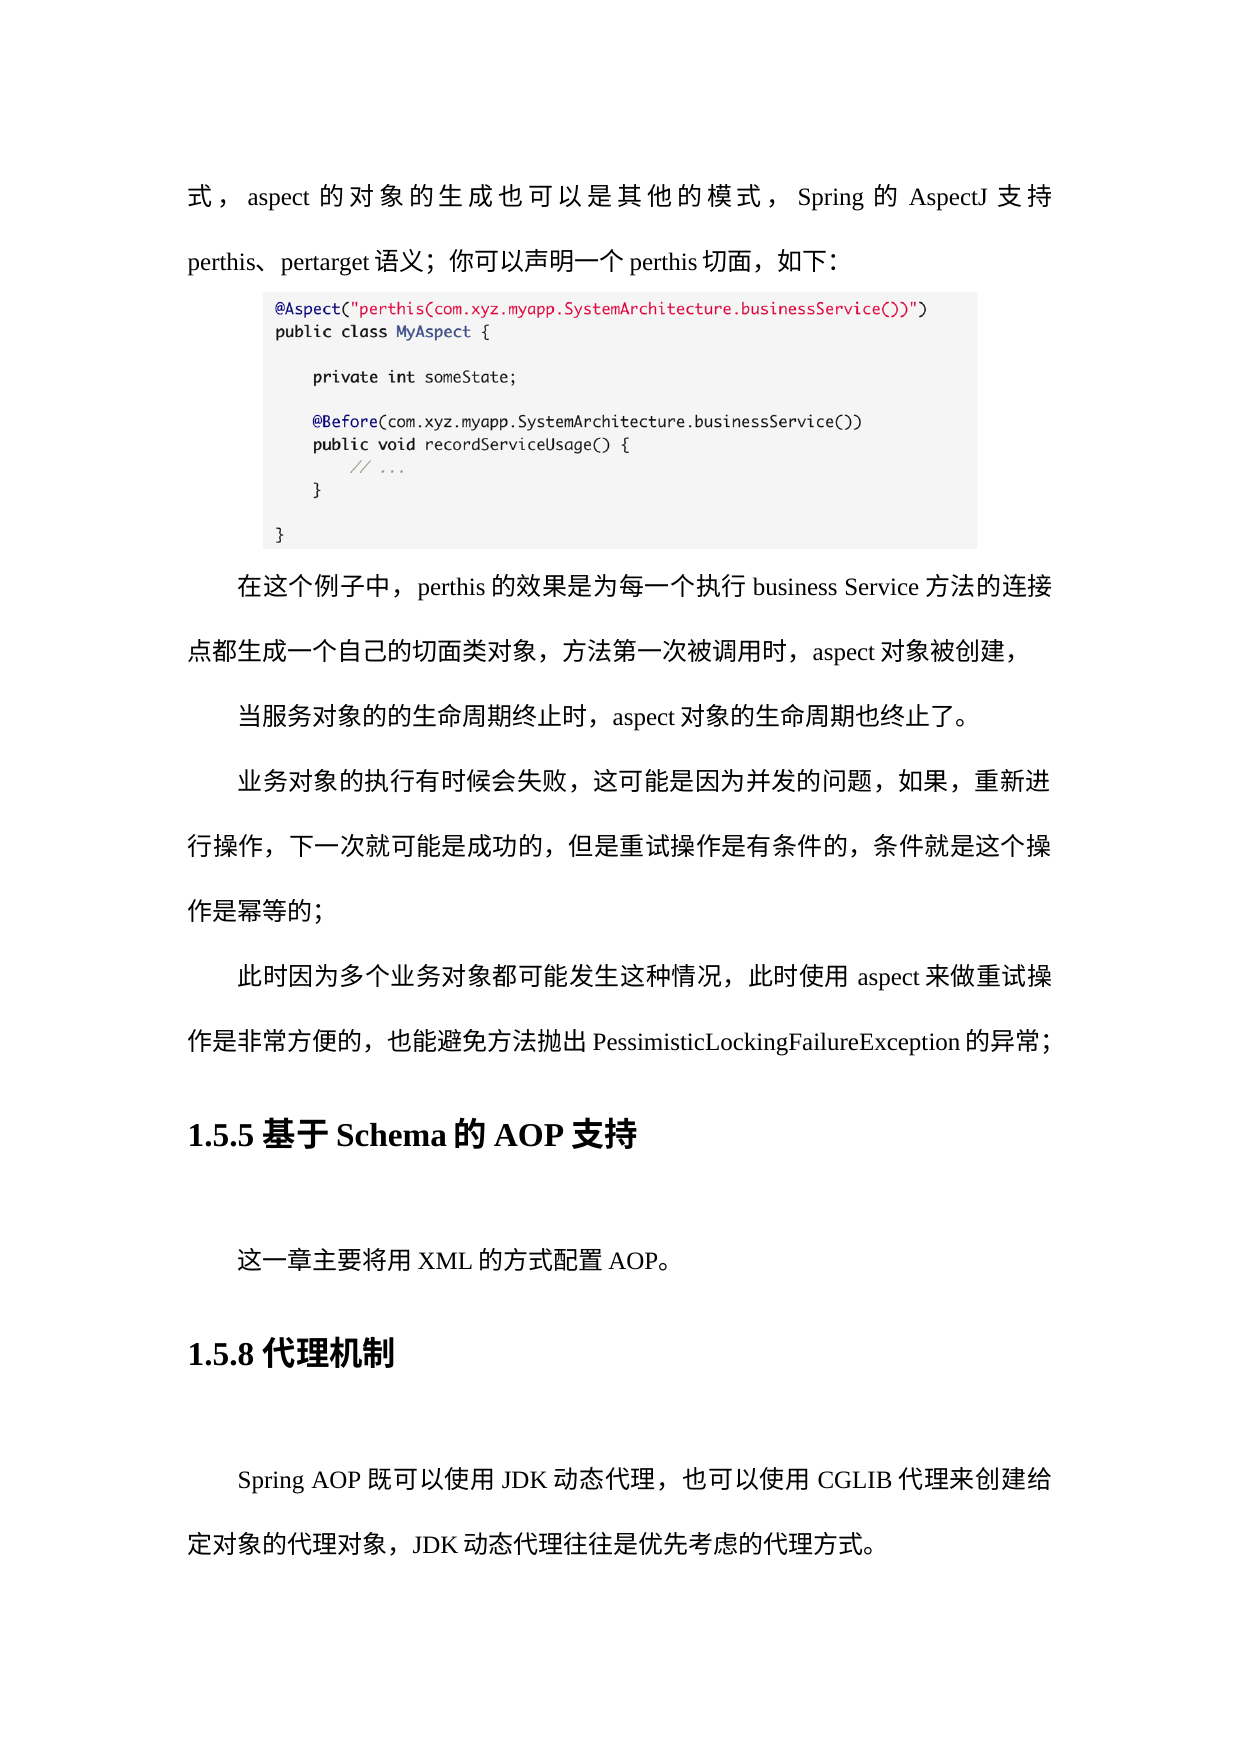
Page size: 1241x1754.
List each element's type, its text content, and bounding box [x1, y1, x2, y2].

text 这一章主要将用XML的方式配置AOP。 [187, 1226, 1053, 1291]
text 当服务对象的的生命周期终止时，aspect对象的生命周期也终止了。 [187, 682, 1053, 747]
text 业务对象的执行有时候会失败，这可能是因为并发的问题，如果，重新进行操作，下一次就可能是成功的，但是重试操作是有条件的，条件就是这个操作是幂等的； [187, 747, 1053, 942]
picture [263, 292, 978, 549]
text 在这个例子中，perthis的效果是为每一个执行business Service方法的连接点都生成一个自己的切面类对象，方法第一次被调用时，aspect对象被创建， [187, 552, 1053, 682]
text 此时因为多个业务对象都可能发生这种情况，此时使用aspect来做重试操作是非常方便的，也能避免方法抛出PessimisticLockingFailureException的异常； [187, 942, 1053, 1072]
subtitle 1.5.8 代理机制 [187, 1318, 1053, 1383]
subtitle 1.5.5 基于Schema的AOP支持 [187, 1099, 1053, 1164]
text Spring AOP既可以使用JDK动态代理，也可以使用CGLIB代理来创建给定对象的代理对象，JDK动态代理往往是优先考虑的代理方式。 [187, 1446, 1053, 1576]
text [187, 162, 1053, 292]
